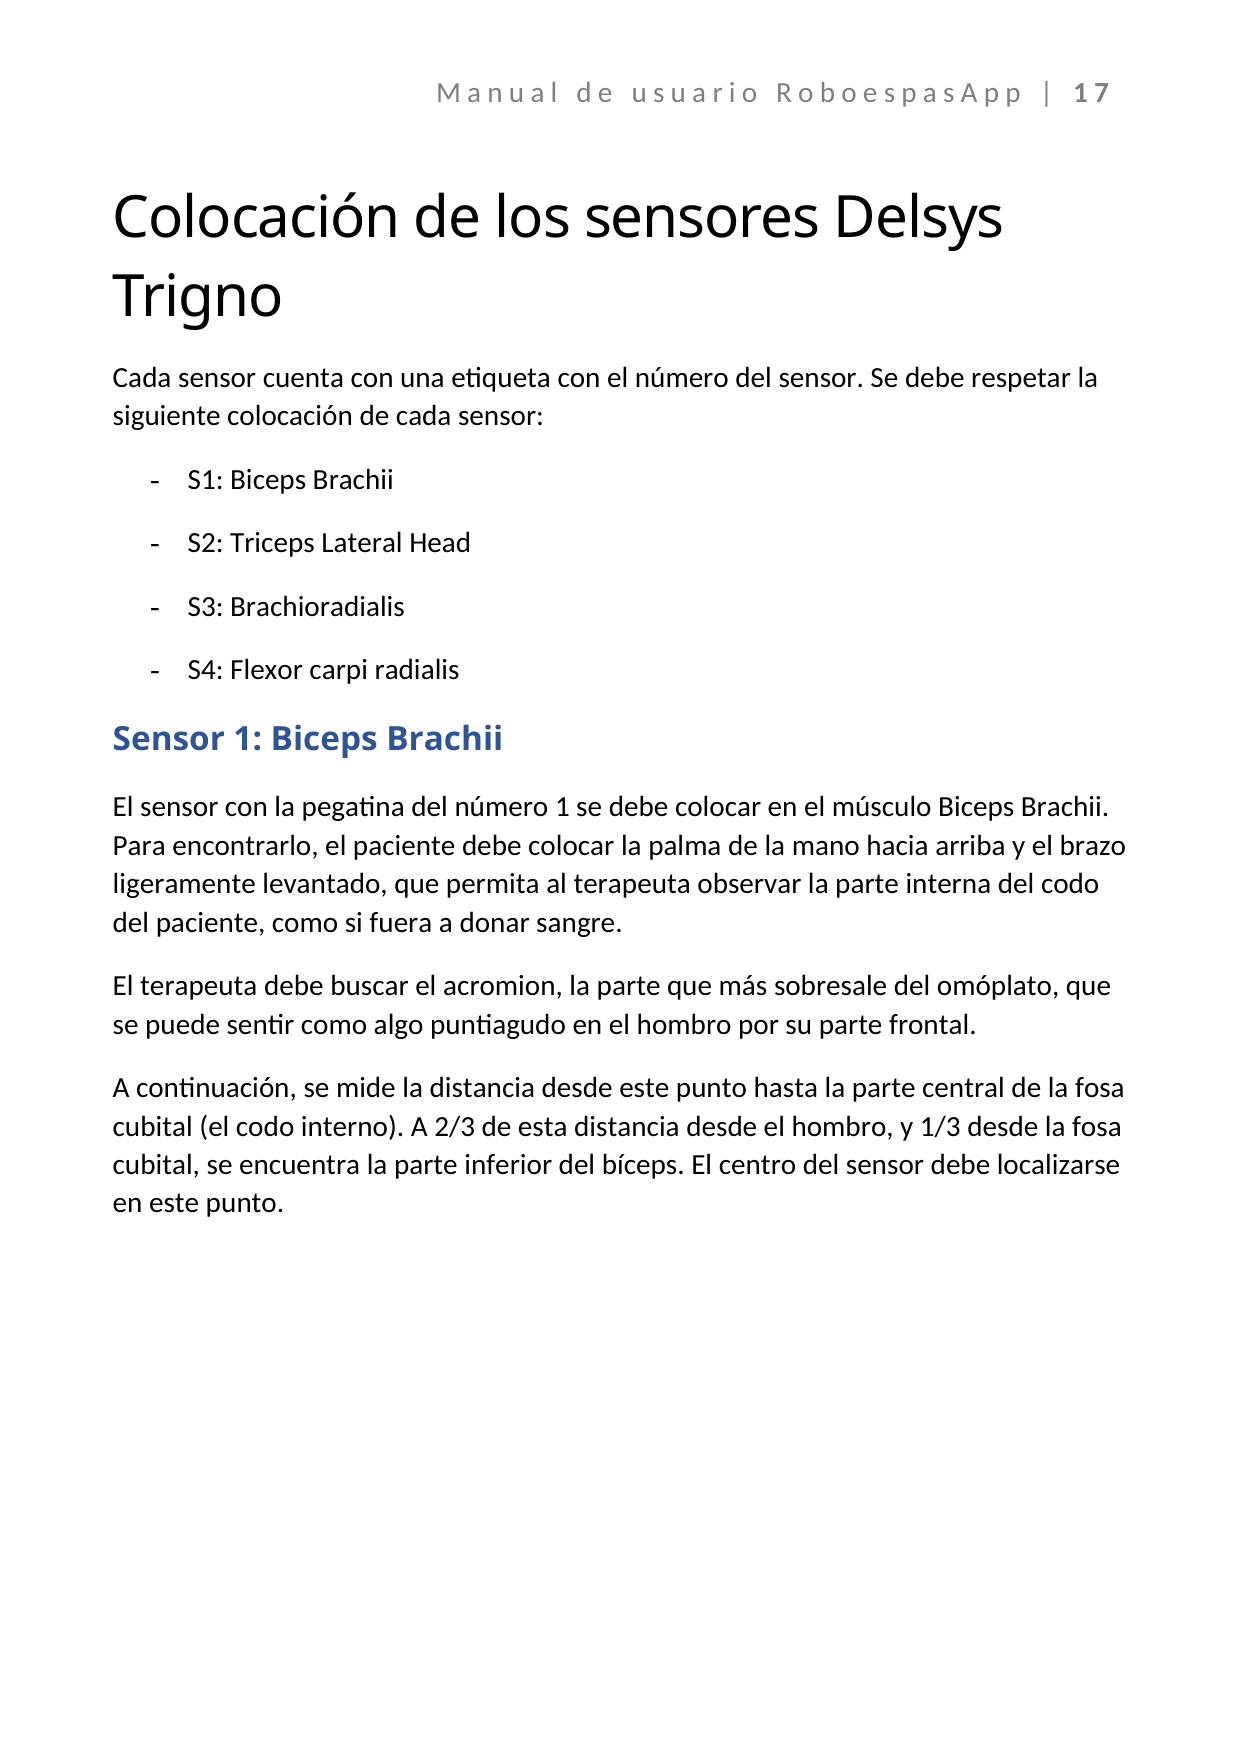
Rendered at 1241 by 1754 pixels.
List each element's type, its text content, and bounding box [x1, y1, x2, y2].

list S4: Flexor carpi radialis [150, 651, 1128, 687]
list S1: Biceps Brachii [150, 461, 1128, 496]
title Colocación de los sensores Delsys Trigno [112, 175, 1128, 334]
subtitle Sensor 1: Biceps Brachii [112, 714, 1128, 760]
list S3: Brachioradialis [150, 588, 1128, 623]
text El sensor con la pegatina del número 1 se debe colocar en el músculo Biceps Brachii. Para encontrarlo, el paciente debe colocar la palma de la mano hacia arriba y el brazo ligeramente levantado, que permita al terapeuta observar la parte interna del codo del paciente, como si fuera a donar sangre. [112, 788, 1128, 939]
text A continuación, se mide la distancia desde este punto hasta la parte central de la fosa cubital (el codo interno). A 2/3 de esta distancia desde el hombro, y 1/3 desde la fosa cubital, se encuentra la parte inferior del bíceps. El centro del sensor debe localizarse en este punto. [112, 1069, 1128, 1220]
text El terapeuta debe buscar el acromion, la parte que más sobresale del omóplato, que se puede sentir como algo puntiagudo en el hombro por su parte frontal. [112, 967, 1128, 1041]
text Cada sensor cuenta con una etiqueta con el número del sensor. Se debe respetar la siguiente colocación de cada sensor: [112, 359, 1128, 433]
list S2: Triceps Lateral Head [150, 524, 1128, 560]
